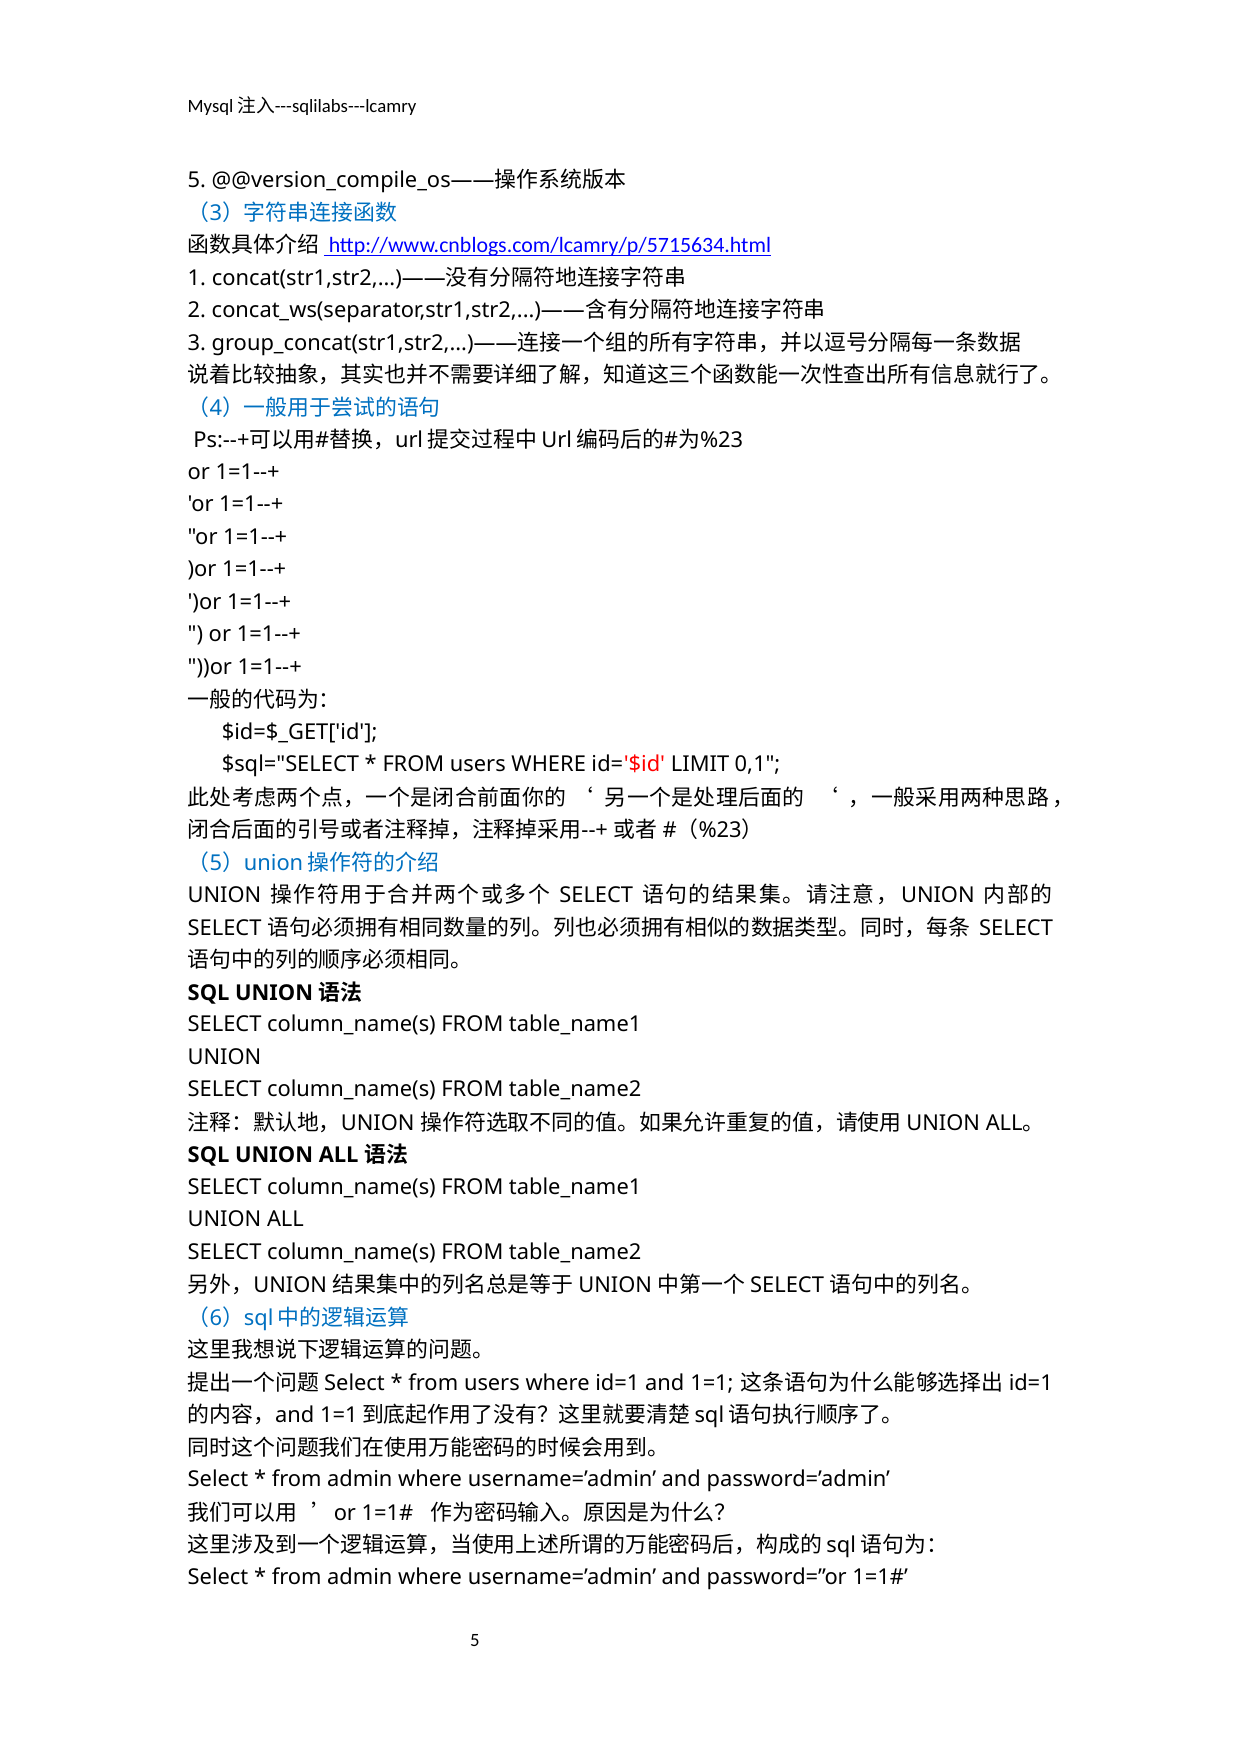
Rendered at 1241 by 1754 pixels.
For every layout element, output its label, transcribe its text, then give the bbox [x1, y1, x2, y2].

text SQL UNION ALL 语法 [187, 1137, 1053, 1169]
text Select * from admin where username=’admin’ and password=’’or 1=1#’ [187, 1559, 1053, 1592]
text "or 1=1--+ [187, 519, 1053, 552]
list 字符串连接函数 [187, 194, 1053, 227]
text 我们可以用 ’or 1=1# 作为密码输入。原因是为什么？ [187, 1494, 1053, 1527]
text 这里我想说下逻辑运算的问题。 [187, 1332, 1053, 1364]
text 此处考虑两个点，一个是闭合前面你的 ‘ 另一个是处理后面的 ‘ ，一般采用两种思路，闭合后面的引号或者注释掉，注释掉采用--+ 或者 #（%23） [187, 779, 1053, 844]
text 另外，UNION 结果集中的列名总是等于 UNION 中第一个 SELECT 语句中的列名。 [187, 1267, 1053, 1299]
text （6）sql中的逻辑运算 [187, 1299, 1053, 1332]
text ')or 1=1--+ [187, 584, 1053, 617]
text SQL UNION 语法 [187, 974, 1053, 1007]
text UNION 操作符用于合并两个或多个 SELECT 语句的结果集。请注意，UNION 内部的 SELECT 语句必须拥有相同数量的列。列也必须拥有相似的数据类型。同时，每条 SELECT 语句中的列的顺序必须相同。 [187, 877, 1053, 974]
list union操作符的介绍 [187, 844, 1053, 877]
text "))or 1=1--+ [187, 649, 1053, 682]
list concat(str1,str2,...)——没有分隔符地连接字符串 2. concat_ws(separator,str1,str2,...)——含有分隔符地连接字符串 3. group_concat(str1,str2,...)——连接一个组的所有字符串，并以逗号分隔每一条数据 说着比较抽象，其实也并不需要详细了解，知道这三个函数能一次性查出所有信息就行了。 [187, 259, 1053, 389]
text $id=$_GET['id']; [187, 714, 1053, 747]
list 一般用于尝试的语句 [187, 389, 1053, 422]
text SELECT column_name(s) FROM table_name2 [187, 1072, 1053, 1104]
text )or 1=1--+ [187, 552, 1053, 584]
text 同时这个问题我们在使用万能密码的时候会用到。 [187, 1429, 1053, 1462]
text or 1=1--+ [187, 454, 1053, 487]
text 提出一个问题Select * from users where id=1 and 1=1; 这条语句为什么能够选择出id=1的内容，and 1=1到底起作用了没有？这里就要清楚sql语句执行顺序了。 [187, 1364, 1053, 1429]
text 函数具体介绍 http://www.cnblogs.com/lcamry/p/5715634.html [187, 227, 1053, 259]
text 注释：默认地，UNION 操作符选取不同的值。如果允许重复的值，请使用 UNION ALL。 [187, 1104, 1053, 1137]
text SELECT column_name(s) FROM table_name1 [187, 1169, 1053, 1202]
text $sql="SELECT * FROM users WHERE id='$id' LIMIT 0,1"; [187, 747, 1053, 779]
text 'or 1=1--+ [187, 487, 1053, 519]
text 一般的代码为： [187, 682, 1053, 714]
text ") or 1=1--+ [187, 617, 1053, 649]
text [187, 162, 1053, 194]
text UNION ALL [187, 1202, 1053, 1234]
text UNION [187, 1039, 1053, 1072]
text SELECT column_name(s) FROM table_name2 [187, 1234, 1053, 1267]
text SELECT column_name(s) FROM table_name1 [187, 1007, 1053, 1039]
text Select * from admin where username=’admin’ and password=’admin’ [187, 1462, 1053, 1494]
text 这里涉及到一个逻辑运算，当使用上述所谓的万能密码后，构成的sql语句为： [187, 1527, 1053, 1559]
text Ps:--+可以用#替换，url提交过程中Url编码后的#为%23 [187, 422, 1053, 454]
